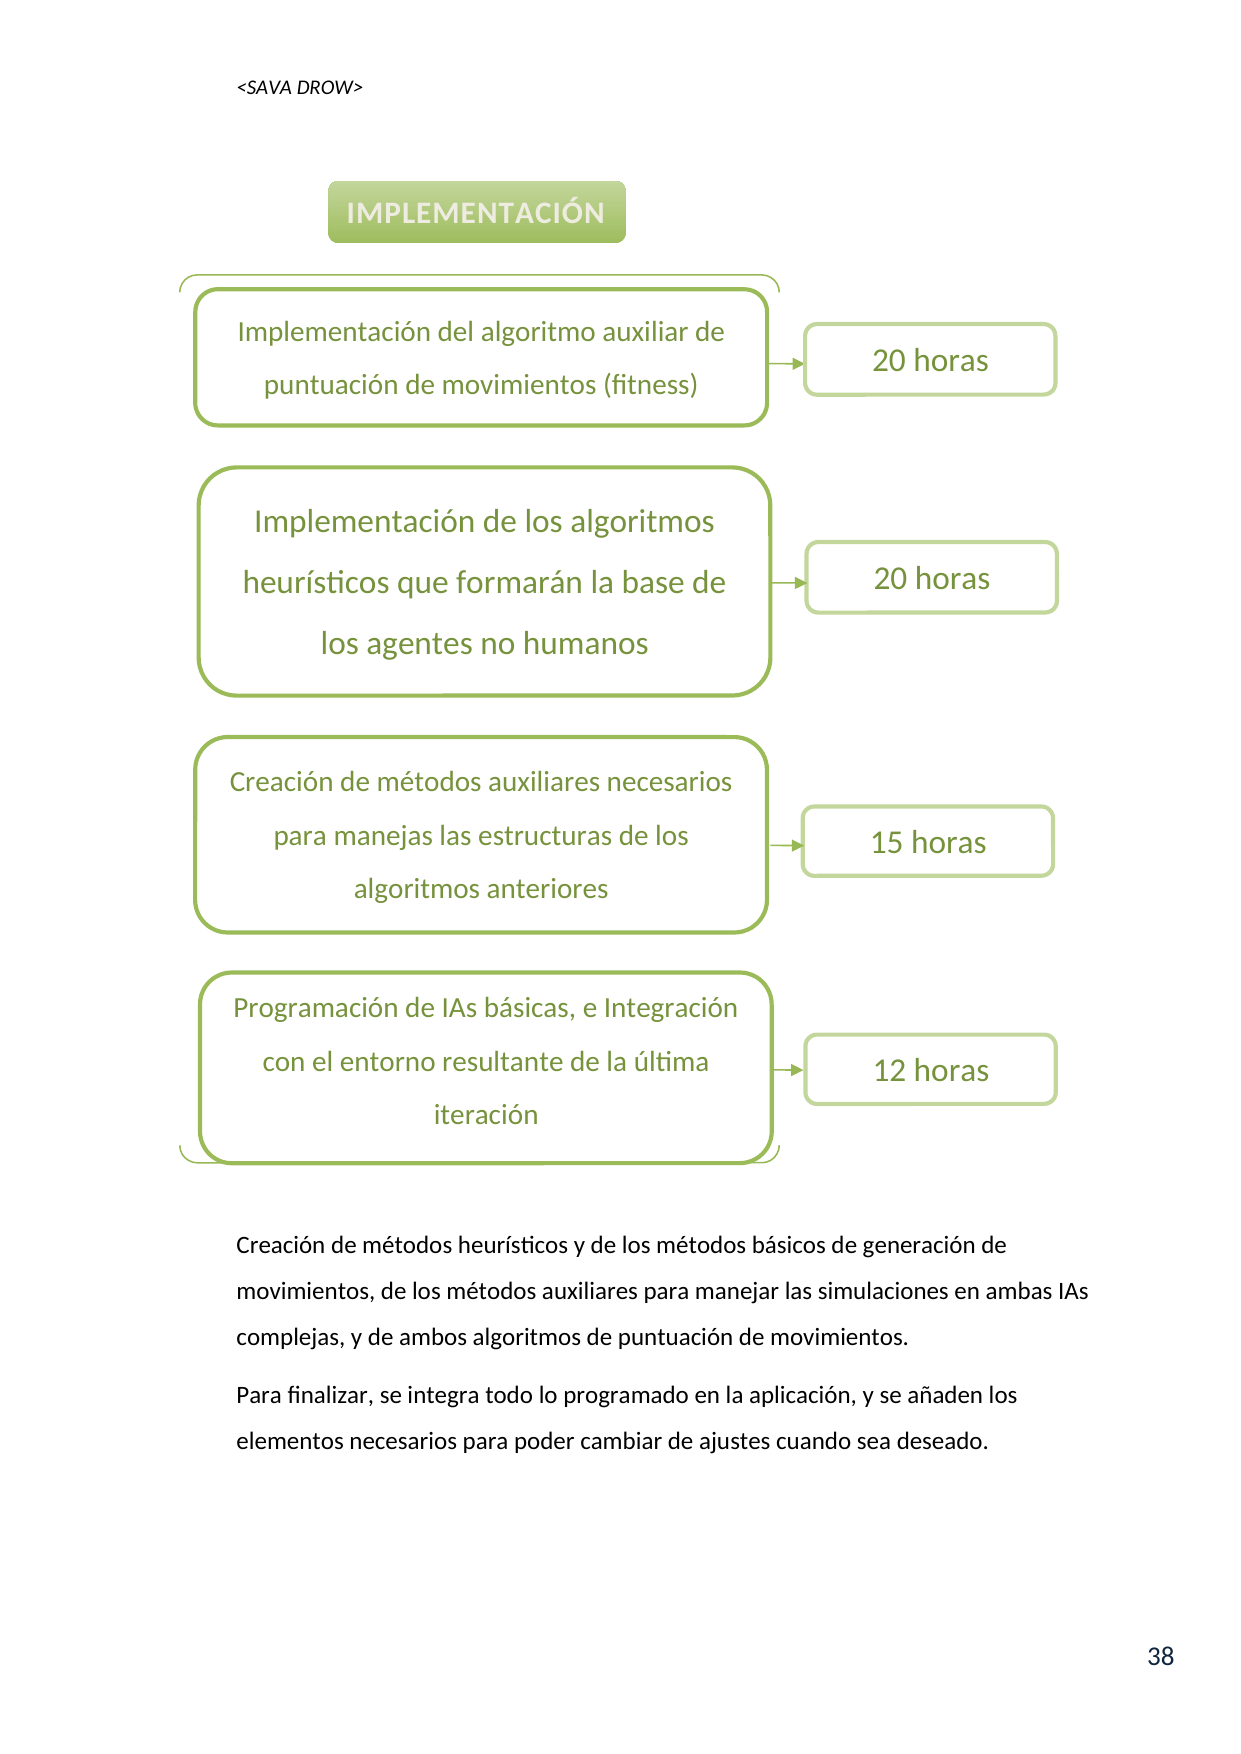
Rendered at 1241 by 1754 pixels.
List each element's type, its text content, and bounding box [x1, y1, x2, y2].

text Para finalizar, se integra todo lo programado en la aplicación, y se añaden los elementos necesarios para poder cambiar de ajustes cuando sea deseado. [236, 1379, 1092, 1455]
text Creación de métodos heurísticos y de los métodos básicos de generación de movimientos, de los métodos auxiliares para manejar las simulaciones en ambas IAs complejas, y de ambos algoritmos de puntuación de movimientos. [236, 1229, 1092, 1351]
